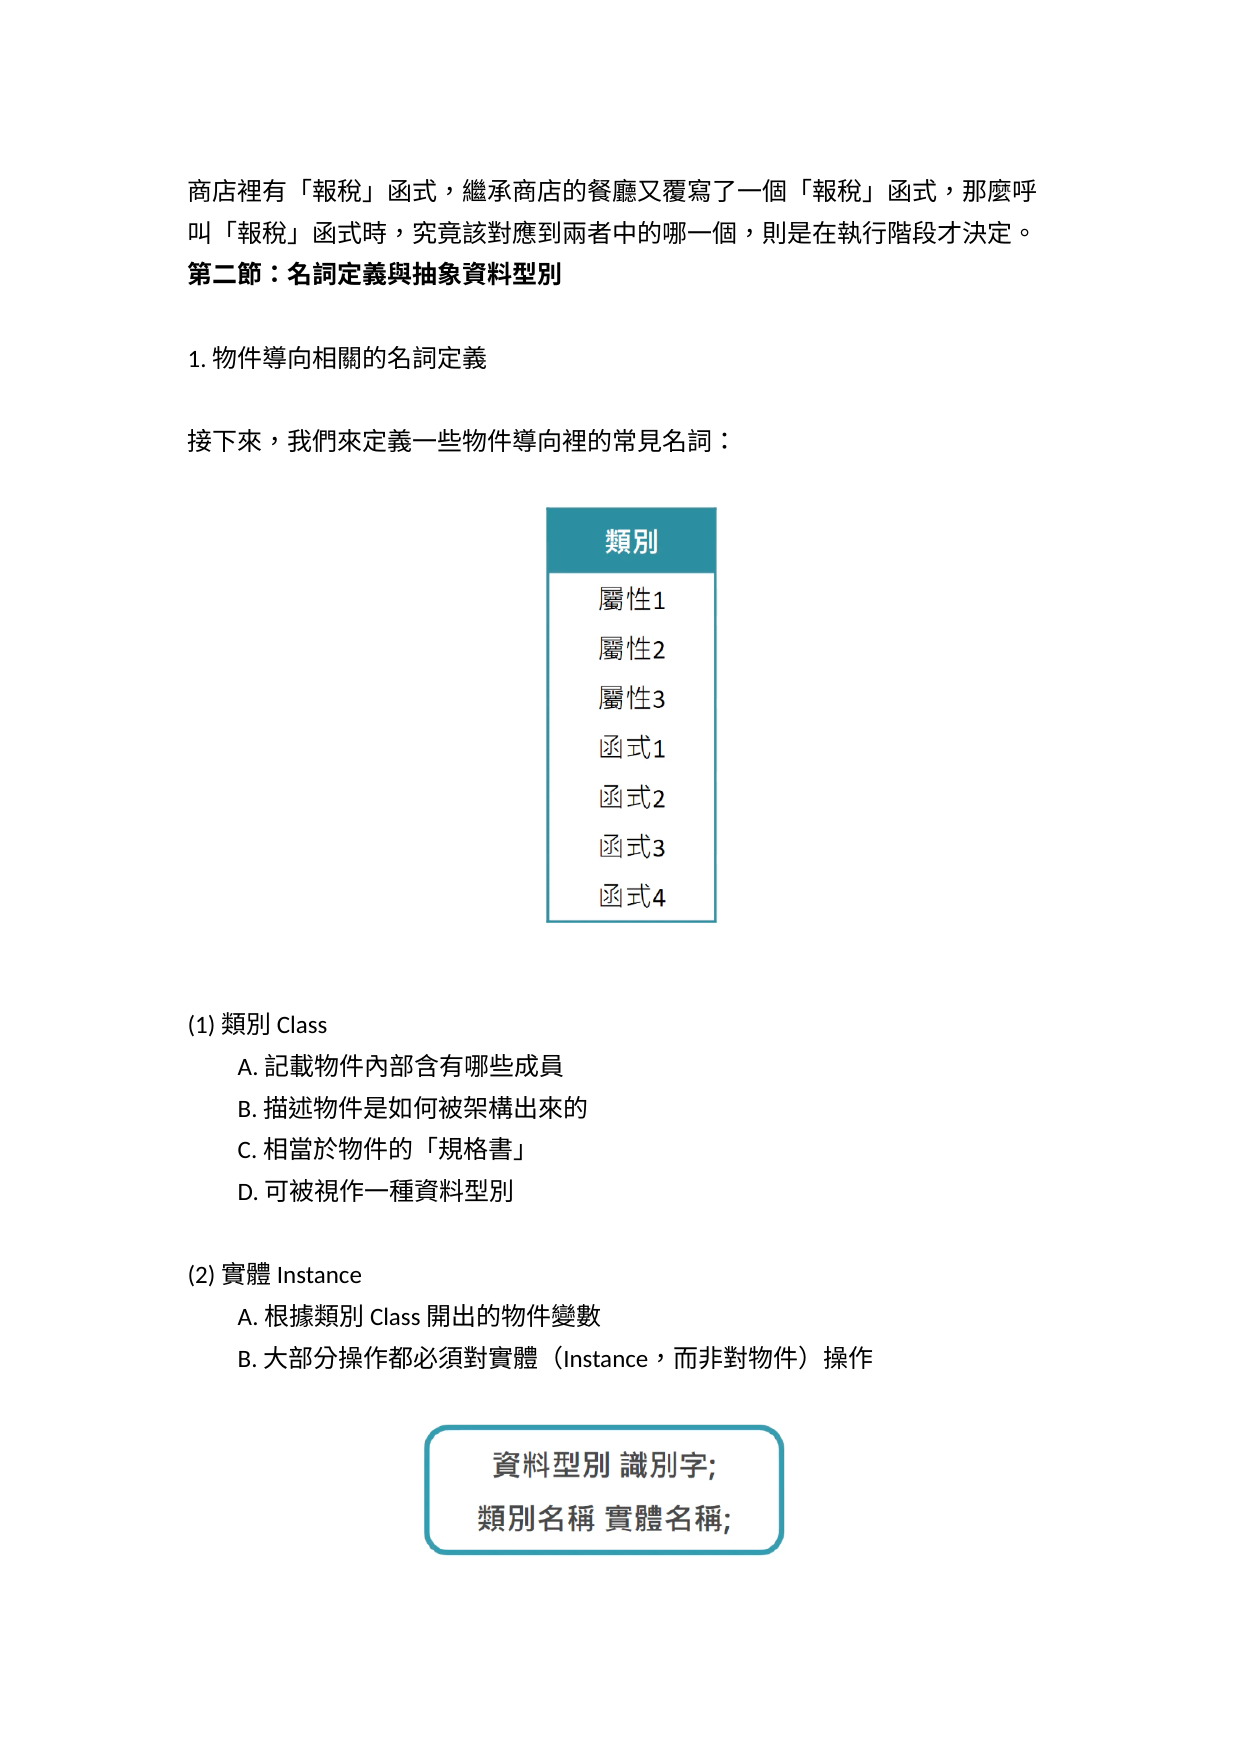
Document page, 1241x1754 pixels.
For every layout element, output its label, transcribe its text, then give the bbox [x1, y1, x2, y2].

text B. 描述物件是如何被架構出來的 [187, 1085, 1053, 1127]
picture [533, 496, 731, 939]
text A. 記載物件內部含有哪些成員 [187, 1044, 1053, 1085]
text 商店裡有「報稅」函式，繼承商店的餐廳又覆寫了一個「報稅」函式，那麼呼叫「報稅」函式時，究竟該對應到兩者中的哪一個，則是在執行階段才決定。 [187, 169, 1053, 252]
text 1. 物件導向相關的名詞定義 [187, 335, 1053, 377]
text D. 可被視作一種資料型別 [187, 1169, 1053, 1210]
text A. 根據類別 Class 開出的物件變數 [187, 1294, 1053, 1335]
text (2) 實體 Instance [187, 1252, 1053, 1294]
text 第二節：名詞定義與抽象資料型別 [187, 252, 1053, 294]
text C. 相當於物件的「規格書」 [187, 1127, 1053, 1169]
text 接下來，我們來定義一些物件導向裡的常見名詞： [187, 419, 1053, 460]
picture [420, 1414, 789, 1565]
text (1) 類別 Class [187, 1002, 1053, 1044]
text B. 大部分操作都必須對實體（Instance，而非對物件）操作 [187, 1335, 1053, 1377]
